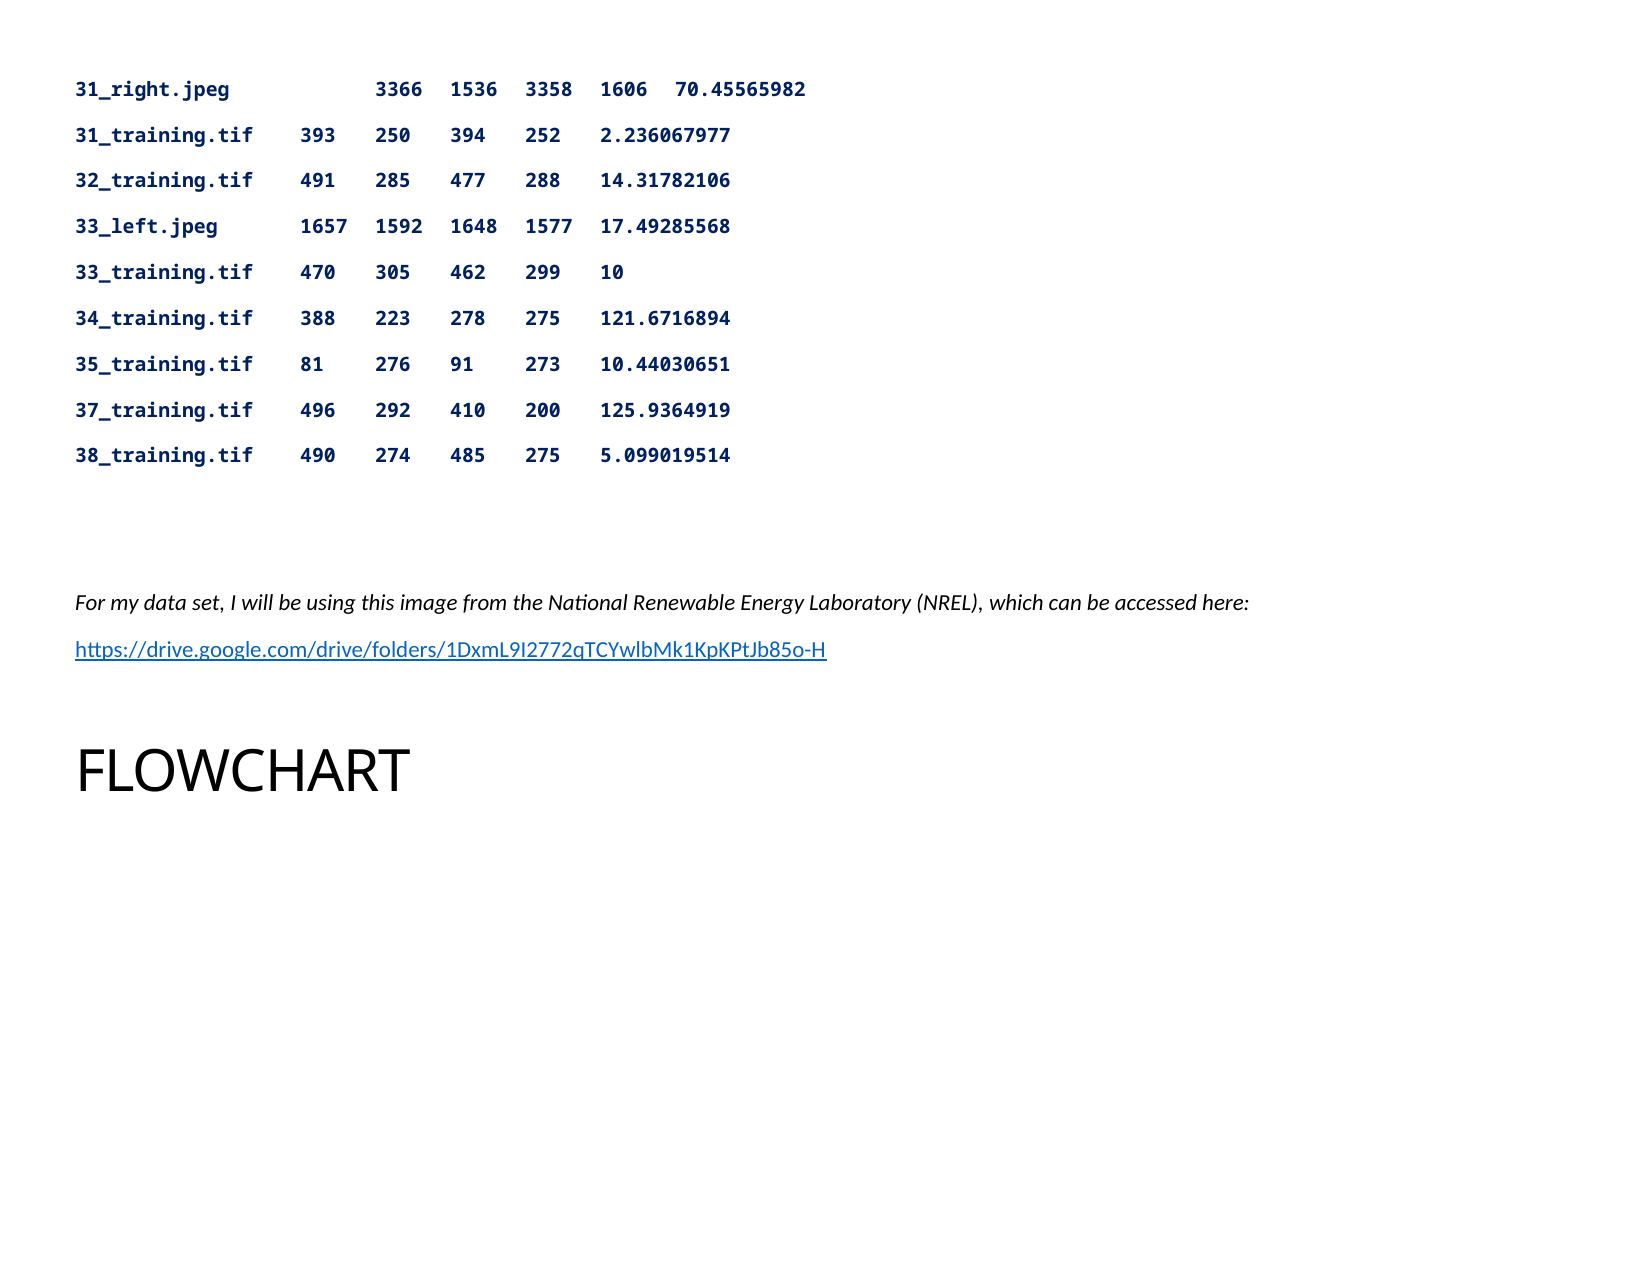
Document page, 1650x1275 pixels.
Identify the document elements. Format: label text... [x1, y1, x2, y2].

text 37_training.tif 496 292 410 200 125.9364919 [75, 396, 1575, 423]
text 31_right.jpeg 3366 1536 3358 1606 70.45565982 [75, 75, 1575, 102]
title FLOWCHART [75, 729, 1575, 808]
text 31_training.tif 393 250 394 252 2.236067977 [75, 121, 1575, 148]
text 35_training.tif 81 276 91 273 10.44030651 [75, 350, 1575, 377]
text 33_left.jpeg 1657 1592 1648 1577 17.49285568 [75, 212, 1575, 239]
text 34_training.tif 388 223 278 275 121.6716894 [75, 304, 1575, 331]
text 38_training.tif 490 274 485 275 5.099019514 [75, 442, 1575, 469]
text For my data set, I will be using this image from the National Renewable Energy Laboratory (NREL), which can be accessed here: [75, 588, 1575, 616]
text 32_training.tif 491 285 477 288 14.31782106 [75, 167, 1575, 194]
text 33_training.tif 470 305 462 299 10 [75, 258, 1575, 285]
text https://drive.google.com/drive/folders/1DxmL9I2772qTCYwlbMk1KpKPtJb85o-H [75, 635, 1575, 663]
